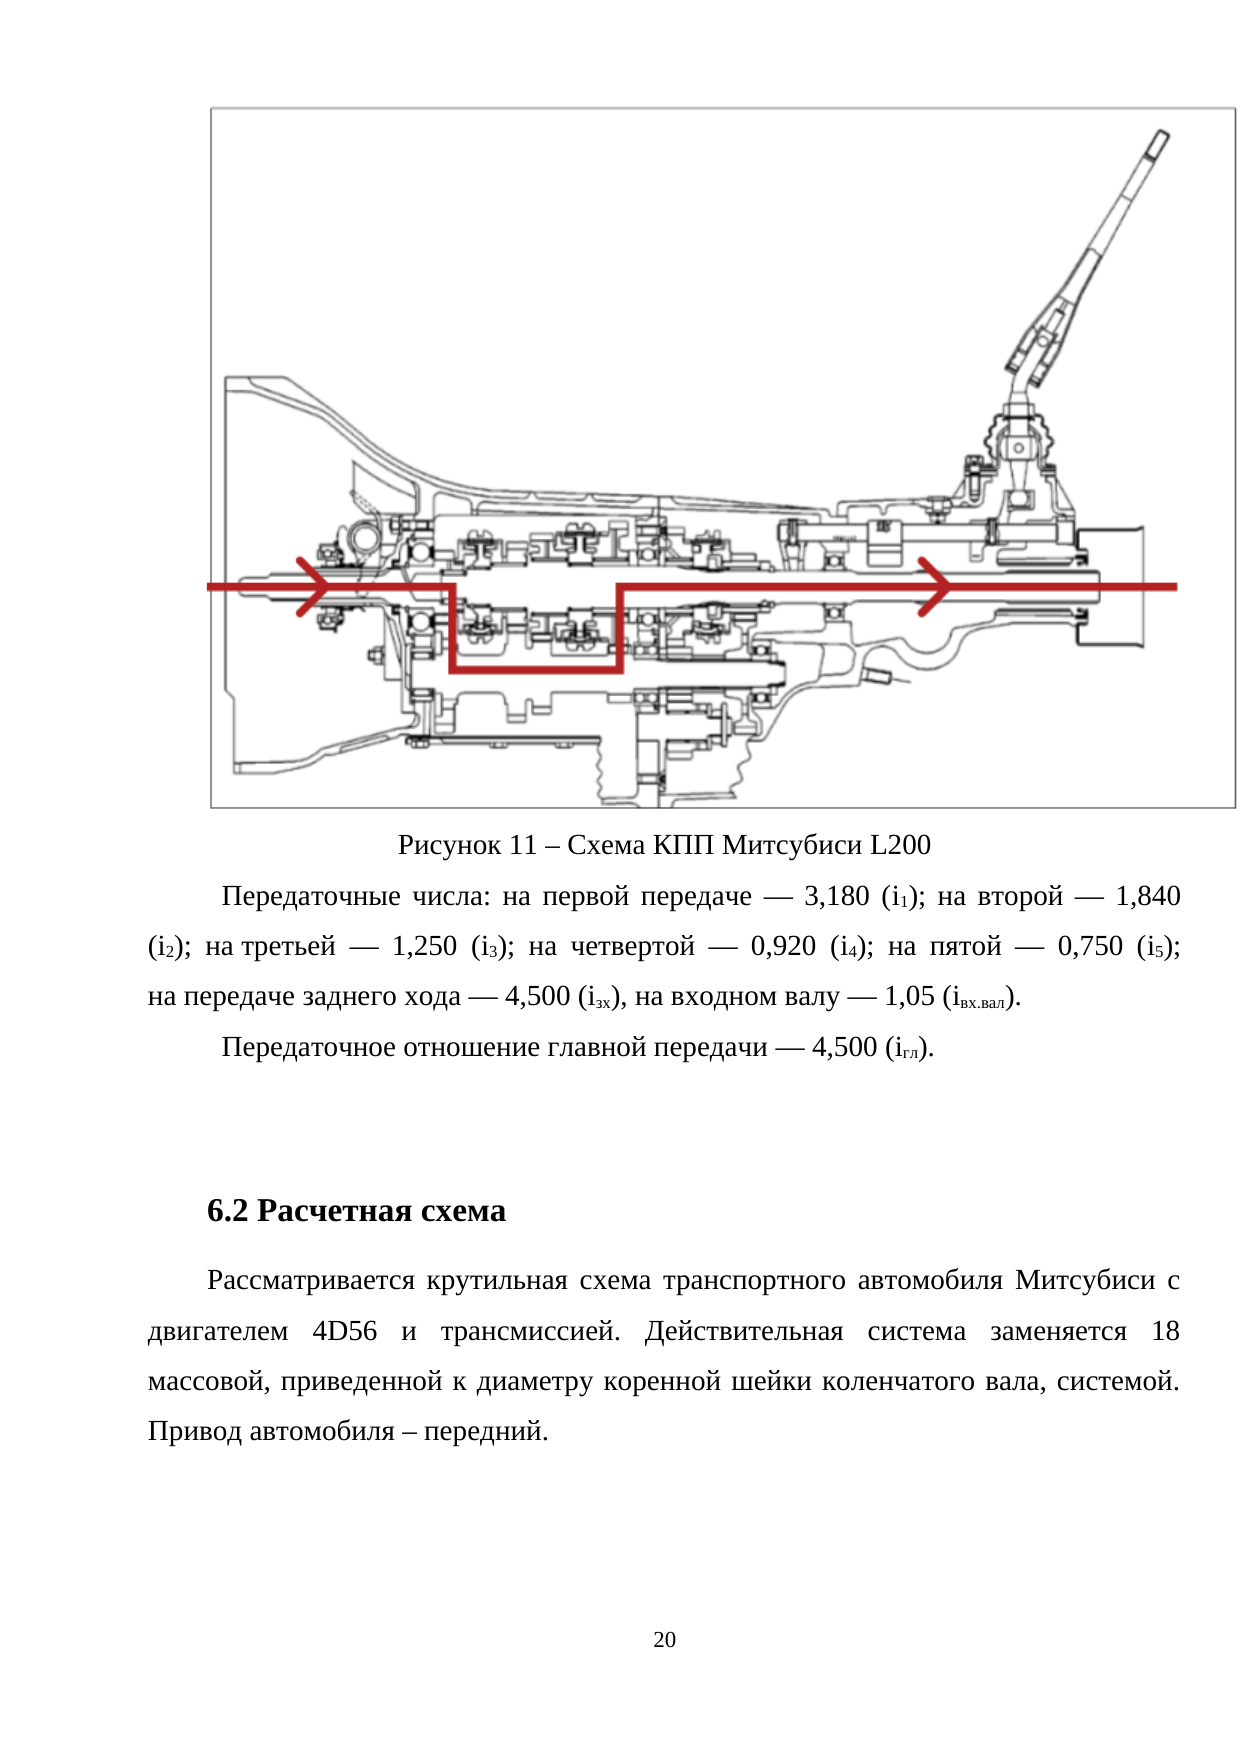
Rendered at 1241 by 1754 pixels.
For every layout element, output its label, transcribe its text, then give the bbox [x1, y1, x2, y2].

picture [206, 101, 1241, 815]
subtitle 6.2 Расчетная схема [148, 1190, 1166, 1229]
text Рисунок 11 – Схема КПП Митсубиси L200 [148, 827, 1181, 861]
text Рассматривается крутильная схема транспортного автомобиля Митсубиси с двигателем 4D56 и трансмиссией. Действительная система заменяется 18 массовой, приведенной к диаметру коренной шейки коленчатого вала, системой. Привод автомобиля – передний. [148, 1262, 1181, 1447]
text Передаточное отношение главной передачи — 4,500 (iгл). [148, 1029, 1181, 1062]
text Передаточные числа: на первой передаче — 3,180 (i1); на второй — 1,840 (i2); на третьей — 1,250 (i3); на четвертой — 0,920 (i4); на пятой — 0,750 (i5); на передаче заднего хода — 4,500 (iзх), на входном валу — 1,05 (iвх.вал). [148, 878, 1181, 1012]
